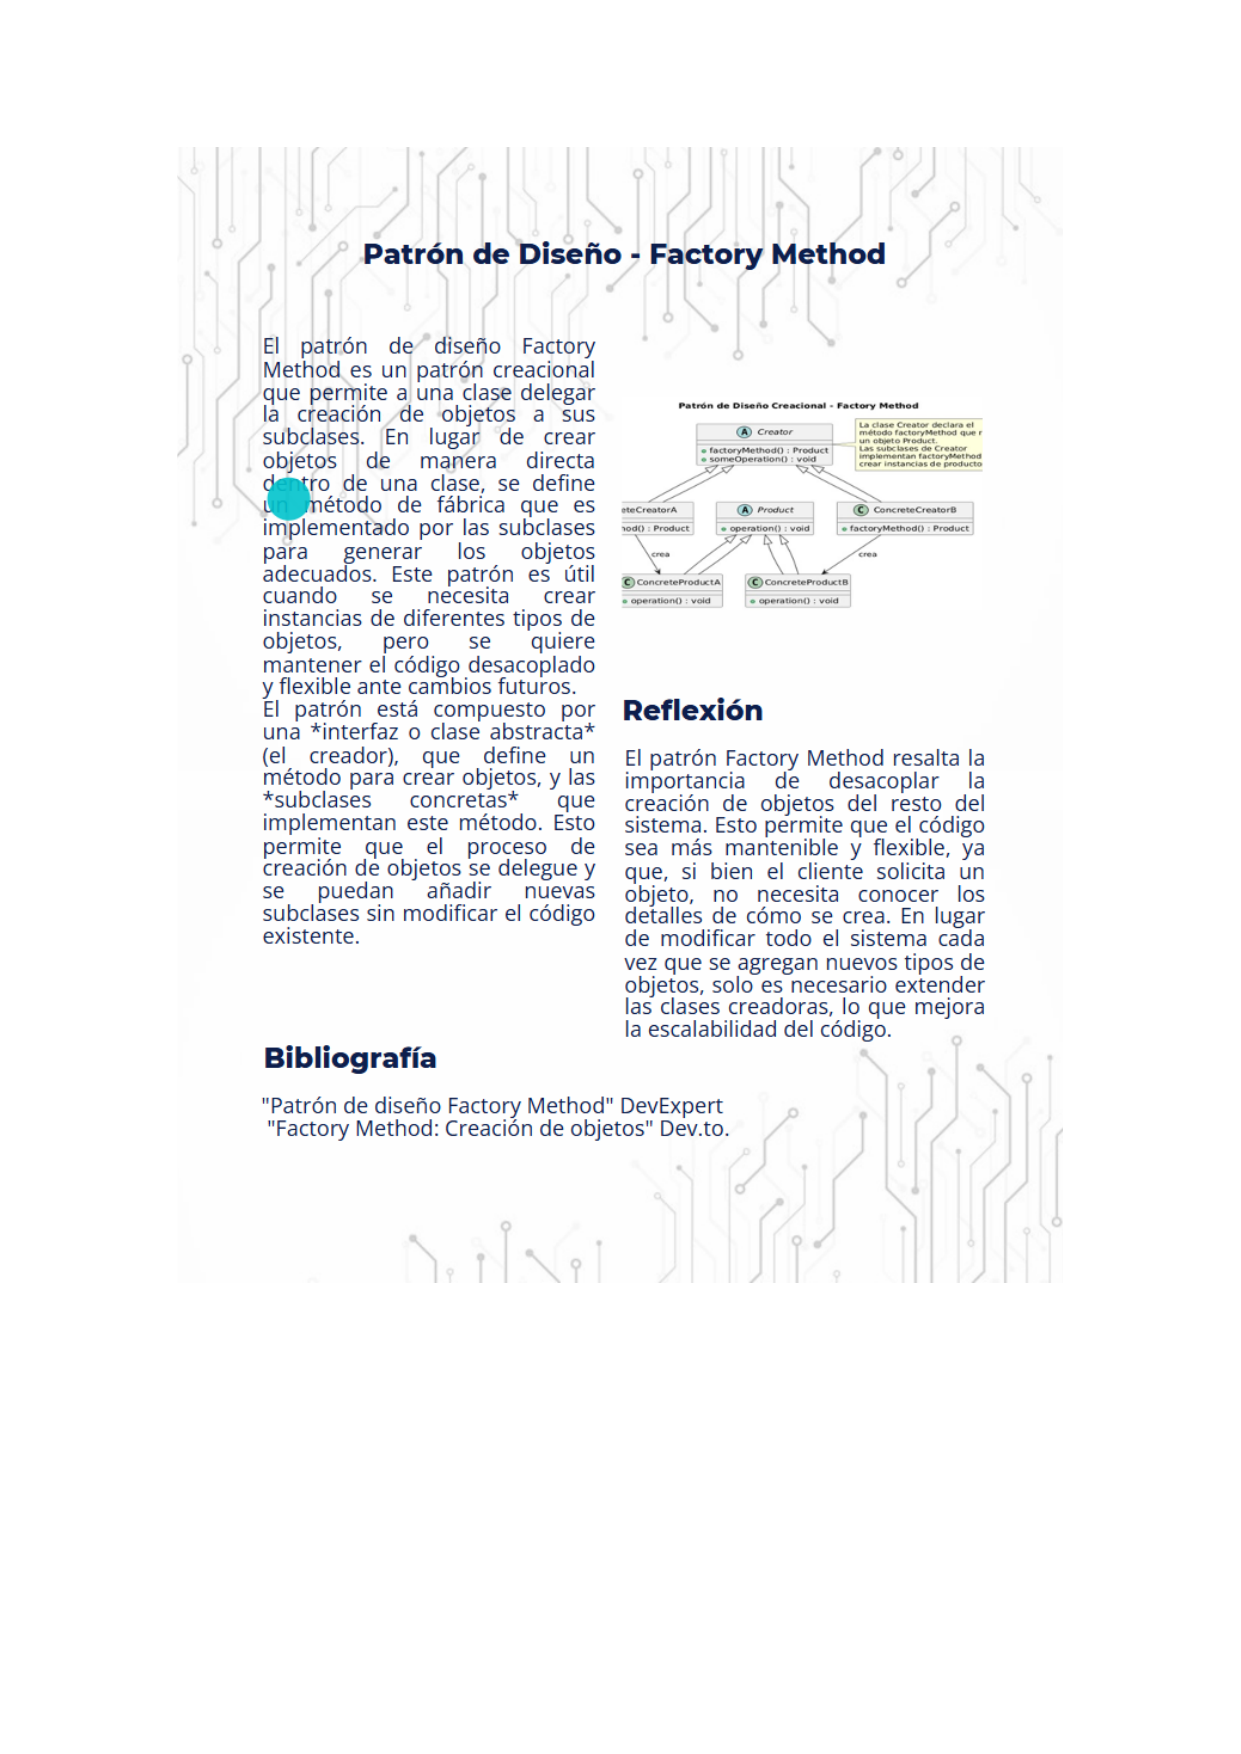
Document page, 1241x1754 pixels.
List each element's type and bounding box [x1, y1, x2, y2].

picture [177, 147, 1063, 1283]
